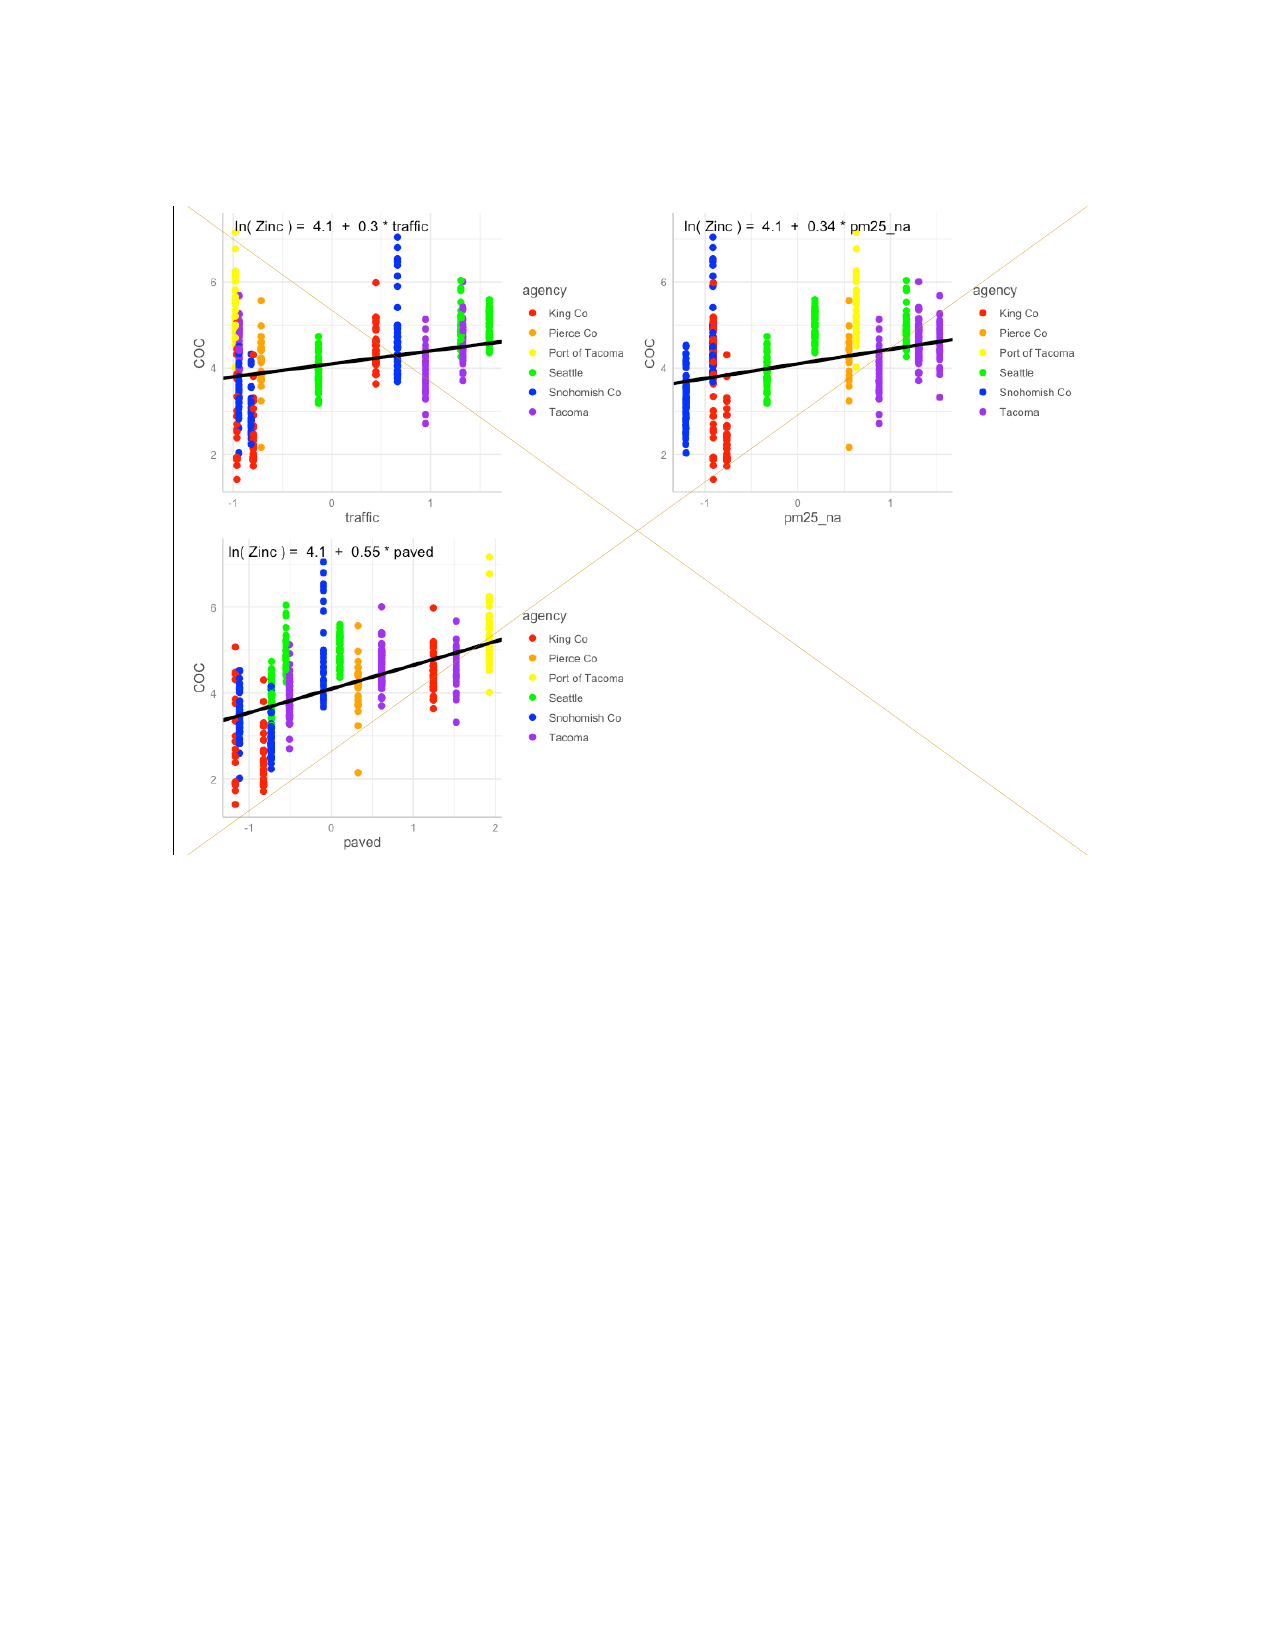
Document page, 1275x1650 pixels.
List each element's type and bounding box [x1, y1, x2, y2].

picture [188, 532, 1087, 856]
picture [187, 207, 636, 854]
picture [639, 207, 1088, 854]
picture [189, 206, 1086, 530]
